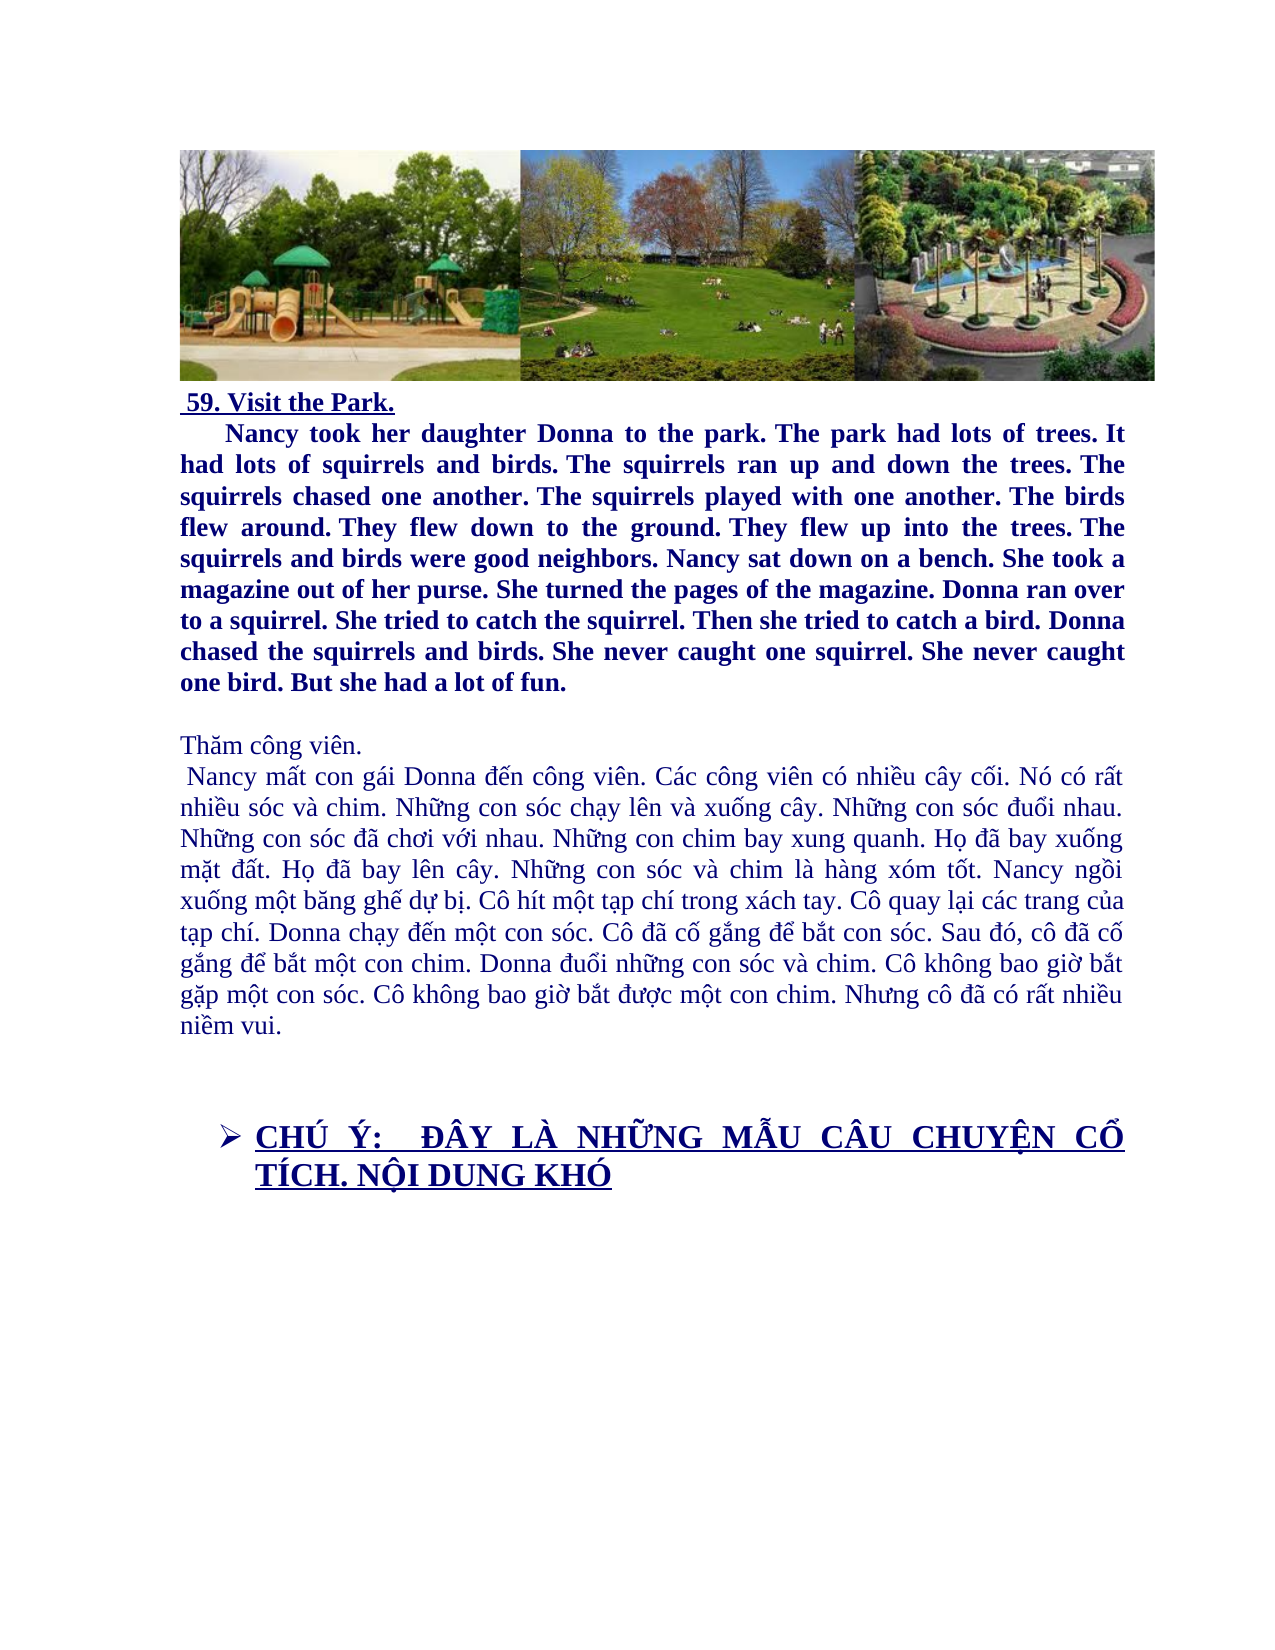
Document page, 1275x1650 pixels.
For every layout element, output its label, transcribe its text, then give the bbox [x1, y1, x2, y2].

text 59. Visit the Park. [180, 386, 1125, 417]
text Thăm công viên. [180, 729, 1125, 760]
list CHÚ Ý: ĐÂY LÀ NHỮNG MẪU CÂU CHUYỆN CỔ TÍCH. NỘI DUNG KHÓ [217, 1117, 1125, 1193]
picture [179, 150, 1155, 381]
text Nancy took her daughter Donna to the park. The park had lots of trees. It had lots of squirrels and birds. The squirrels ran up and down the trees. The squirrels chased one another. The squirrels played with one another. The birds flew around. They flew down to the ground. They flew up into the trees. The squirrels and birds were good neighbors. Nancy sat down on a bench. She took a magazine out of her purse. She turned the pages of the magazine. Donna ran over to a squirrel. She tried to catch the squirrel. Then she tried to catch a bird. Donna chased the squirrels and birds. She never caught one squirrel. She never caught one bird. But she had a lot of fun. [180, 417, 1125, 698]
text Nancy mất con gái Donna đến công viên. Các công viên có nhiều cây cối. Nó có rất nhiều sóc và chim. Những con sóc chạy lên và xuống cây. Những con sóc đuổi nhau. Những con sóc đã chơi với nhau. Những con chim bay xung quanh. Họ đã bay xuống mặt đất. Họ đã bay lên cây. Những con sóc và chim là hàng xóm tốt. Nancy ngồi xuống một băng ghế dự bị. Cô hít một tạp chí trong xách tay. Cô quay lại các trang của tạp chí. Donna chạy đến một con sóc. Cô đã cố gắng để bắt con sóc. Sau đó, cô đã cố gắng để bắt một con chim. Donna đuổi những con sóc và chim. Cô không bao giờ bắt gặp một con sóc. Cô không bao giờ bắt được một con chim. Nhưng cô đã có rất nhiều niềm vui. [180, 760, 1125, 1040]
